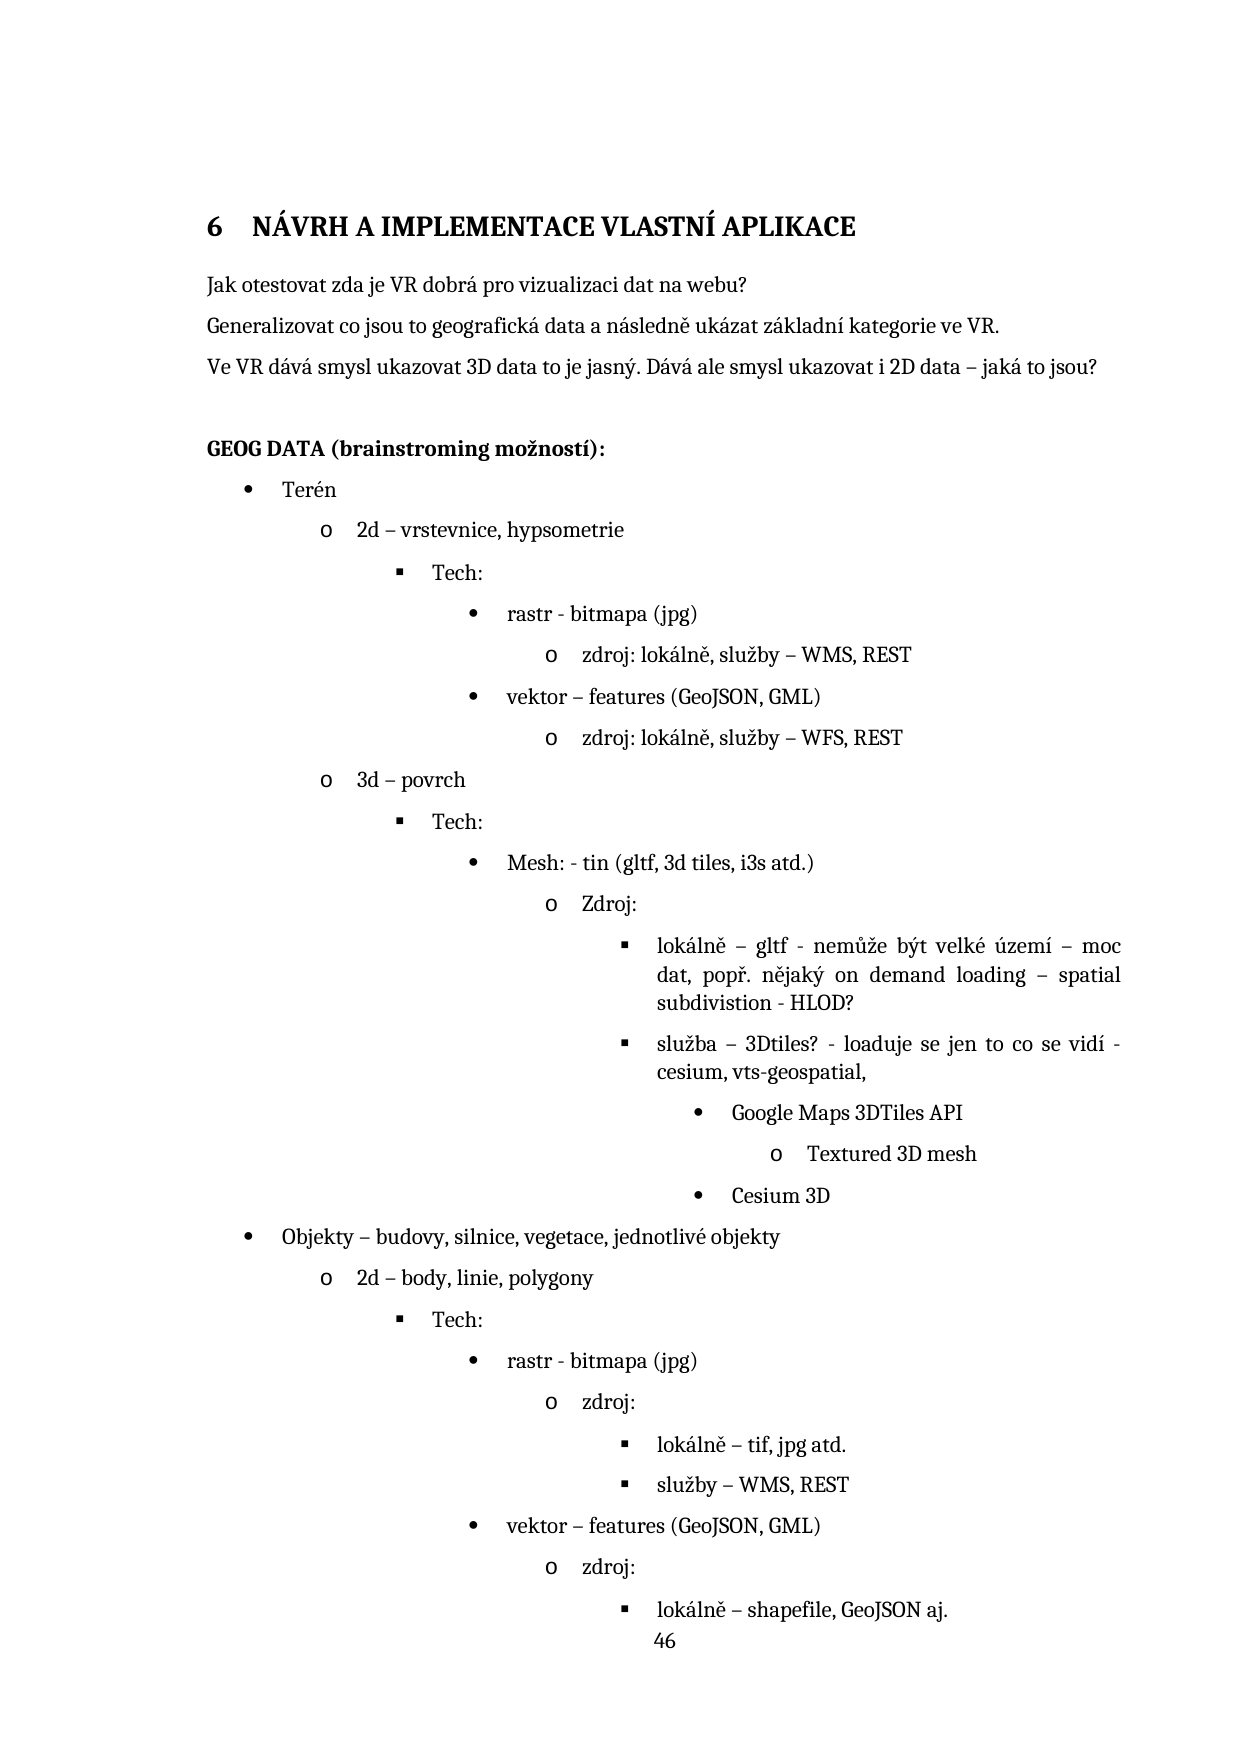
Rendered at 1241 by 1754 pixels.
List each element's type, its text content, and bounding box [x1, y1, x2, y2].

list služby – WMS, REST [619, 1472, 1122, 1499]
list Zdroj: [544, 891, 1122, 918]
list vektor – features (GeoJSON, GML) [469, 1513, 1122, 1539]
list Cesium 3D [694, 1183, 1122, 1209]
text Jak otestovat zda je VR dobrá pro vizualizaci dat na webu? [207, 272, 1122, 298]
list Tech: [394, 559, 1122, 586]
list rastr - bitmapa (jpg) [469, 600, 1122, 627]
list Google Maps 3DTiles API [694, 1100, 1122, 1126]
text Generalizovat co jsou to geografická data a následně ukázat základní kategorie ve VR. [207, 313, 1122, 339]
list 2d – body, linie, polygony [319, 1265, 1122, 1293]
list lokálně – gltf - nemůže být velké území – moc dat, popř. nějaký on demand loading – spatial subdivistion - HLOD? [619, 933, 1122, 1016]
list lokálně – tif, jpg atd. [619, 1431, 1122, 1458]
text Ve VR dává smysl ukazovat 3D data to je jasný. Dává ale smysl ukazovat i 2D data – jaká to jsou? [207, 353, 1122, 380]
list Objekty – budovy, silnice, vegetace, jednotlivé objekty [244, 1224, 1122, 1251]
list 3d – povrch [319, 767, 1122, 794]
list rastr - bitmapa (jpg) [469, 1348, 1122, 1374]
subtitle Návrh a implementace vlastní aplikace [207, 211, 1122, 244]
list 2d – vrstevnice, hypsometrie [319, 517, 1122, 545]
list Textured 3D mesh [769, 1141, 1122, 1168]
list Mesh: - tin (gltf, 3d tiles, i3s atd.) [469, 850, 1122, 876]
list zdroj: lokálně, služby – WMS, REST [544, 641, 1122, 669]
list vektor – features (GeoJSON, GML) [469, 683, 1122, 710]
list zdroj: [544, 1554, 1122, 1582]
list zdroj: lokálně, služby – WFS, REST [544, 724, 1122, 752]
list Terén [244, 476, 1122, 503]
list Tech: [394, 809, 1122, 835]
text GEOG DATA (brainstroming možností): [207, 435, 1122, 462]
list lokálně – shapefile, GeoJSON aj. [619, 1596, 1122, 1623]
list služba – 3Dtiles? - loaduje se jen to co se vidí - cesium, vts-geospatial, [619, 1031, 1122, 1086]
list zdroj: [544, 1389, 1122, 1417]
list Tech: [394, 1307, 1122, 1334]
